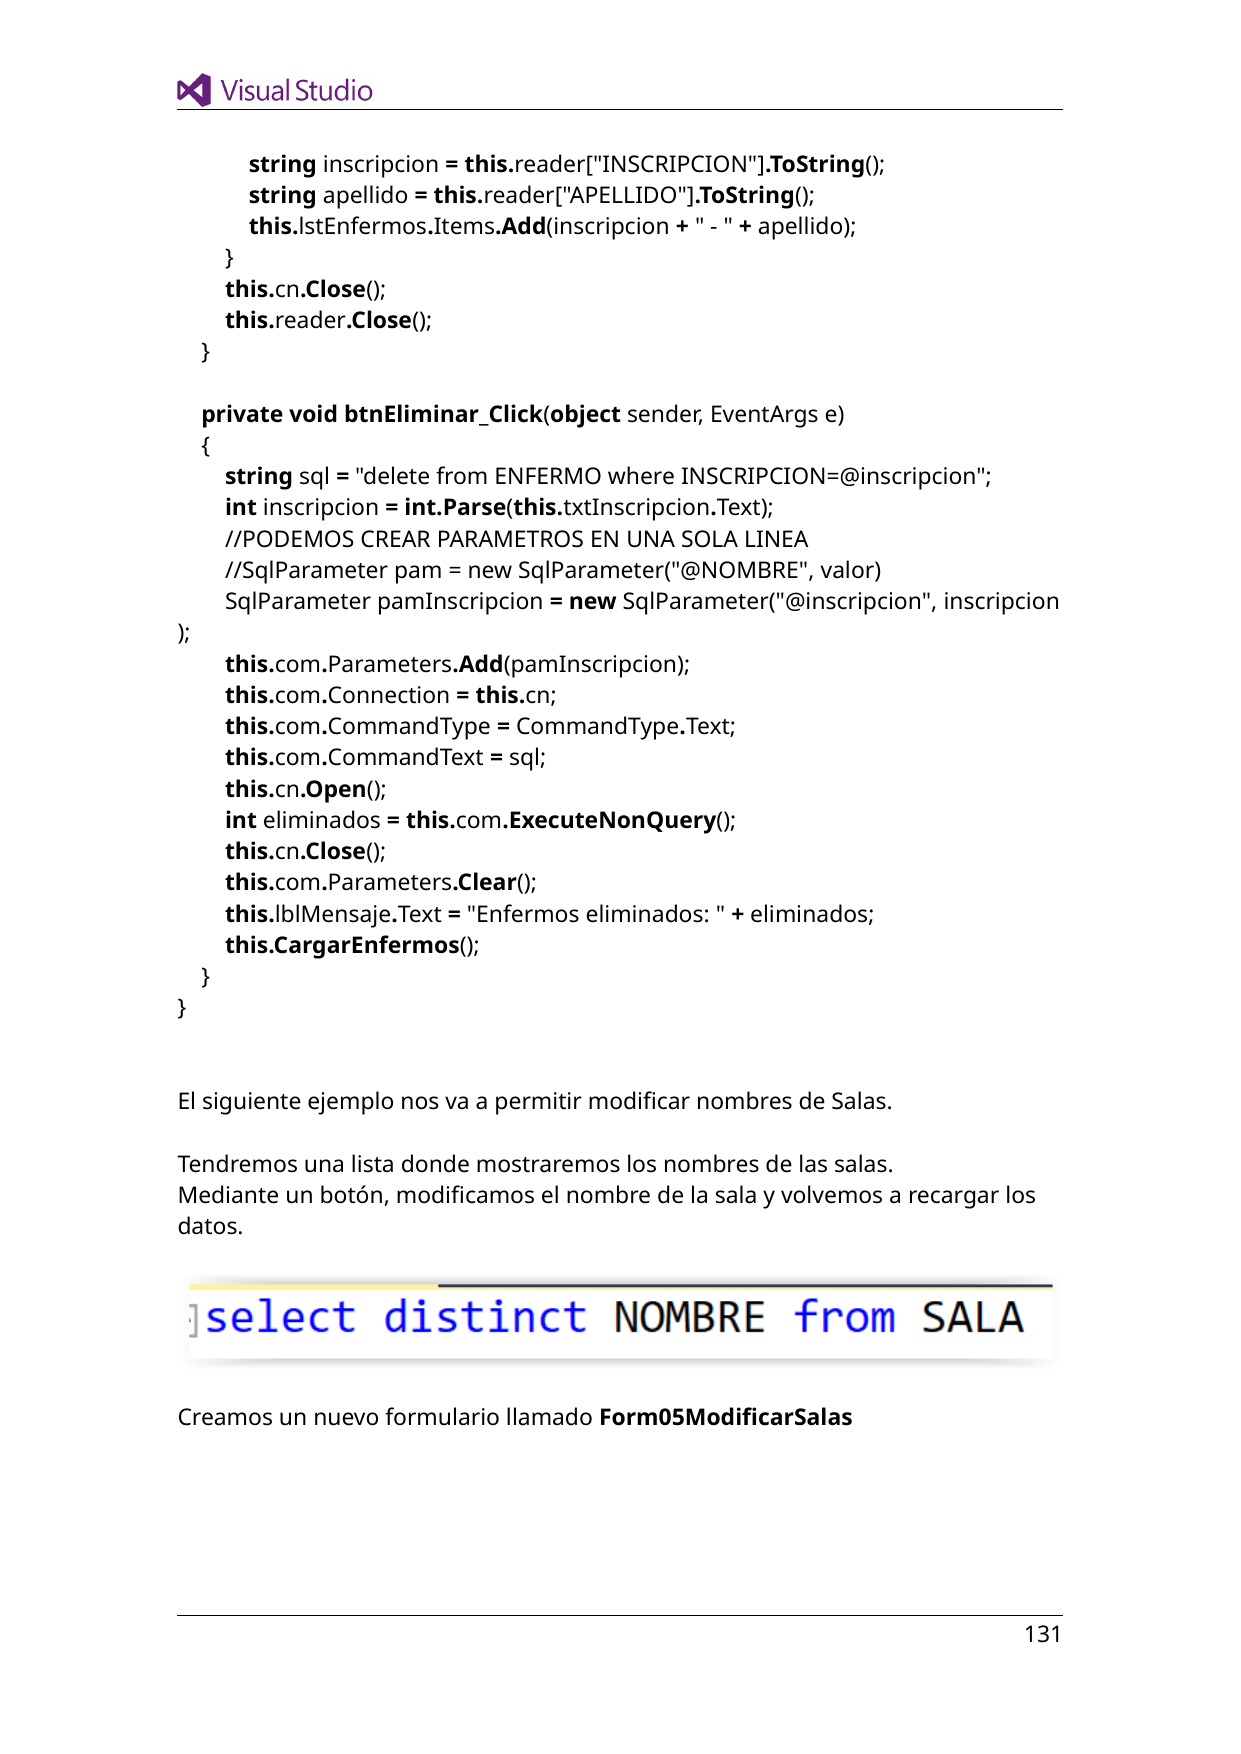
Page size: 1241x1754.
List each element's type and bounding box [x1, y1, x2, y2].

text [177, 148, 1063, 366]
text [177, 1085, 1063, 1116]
picture [177, 73, 375, 107]
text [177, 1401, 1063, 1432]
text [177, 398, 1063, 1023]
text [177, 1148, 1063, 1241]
picture [177, 1272, 1063, 1370]
